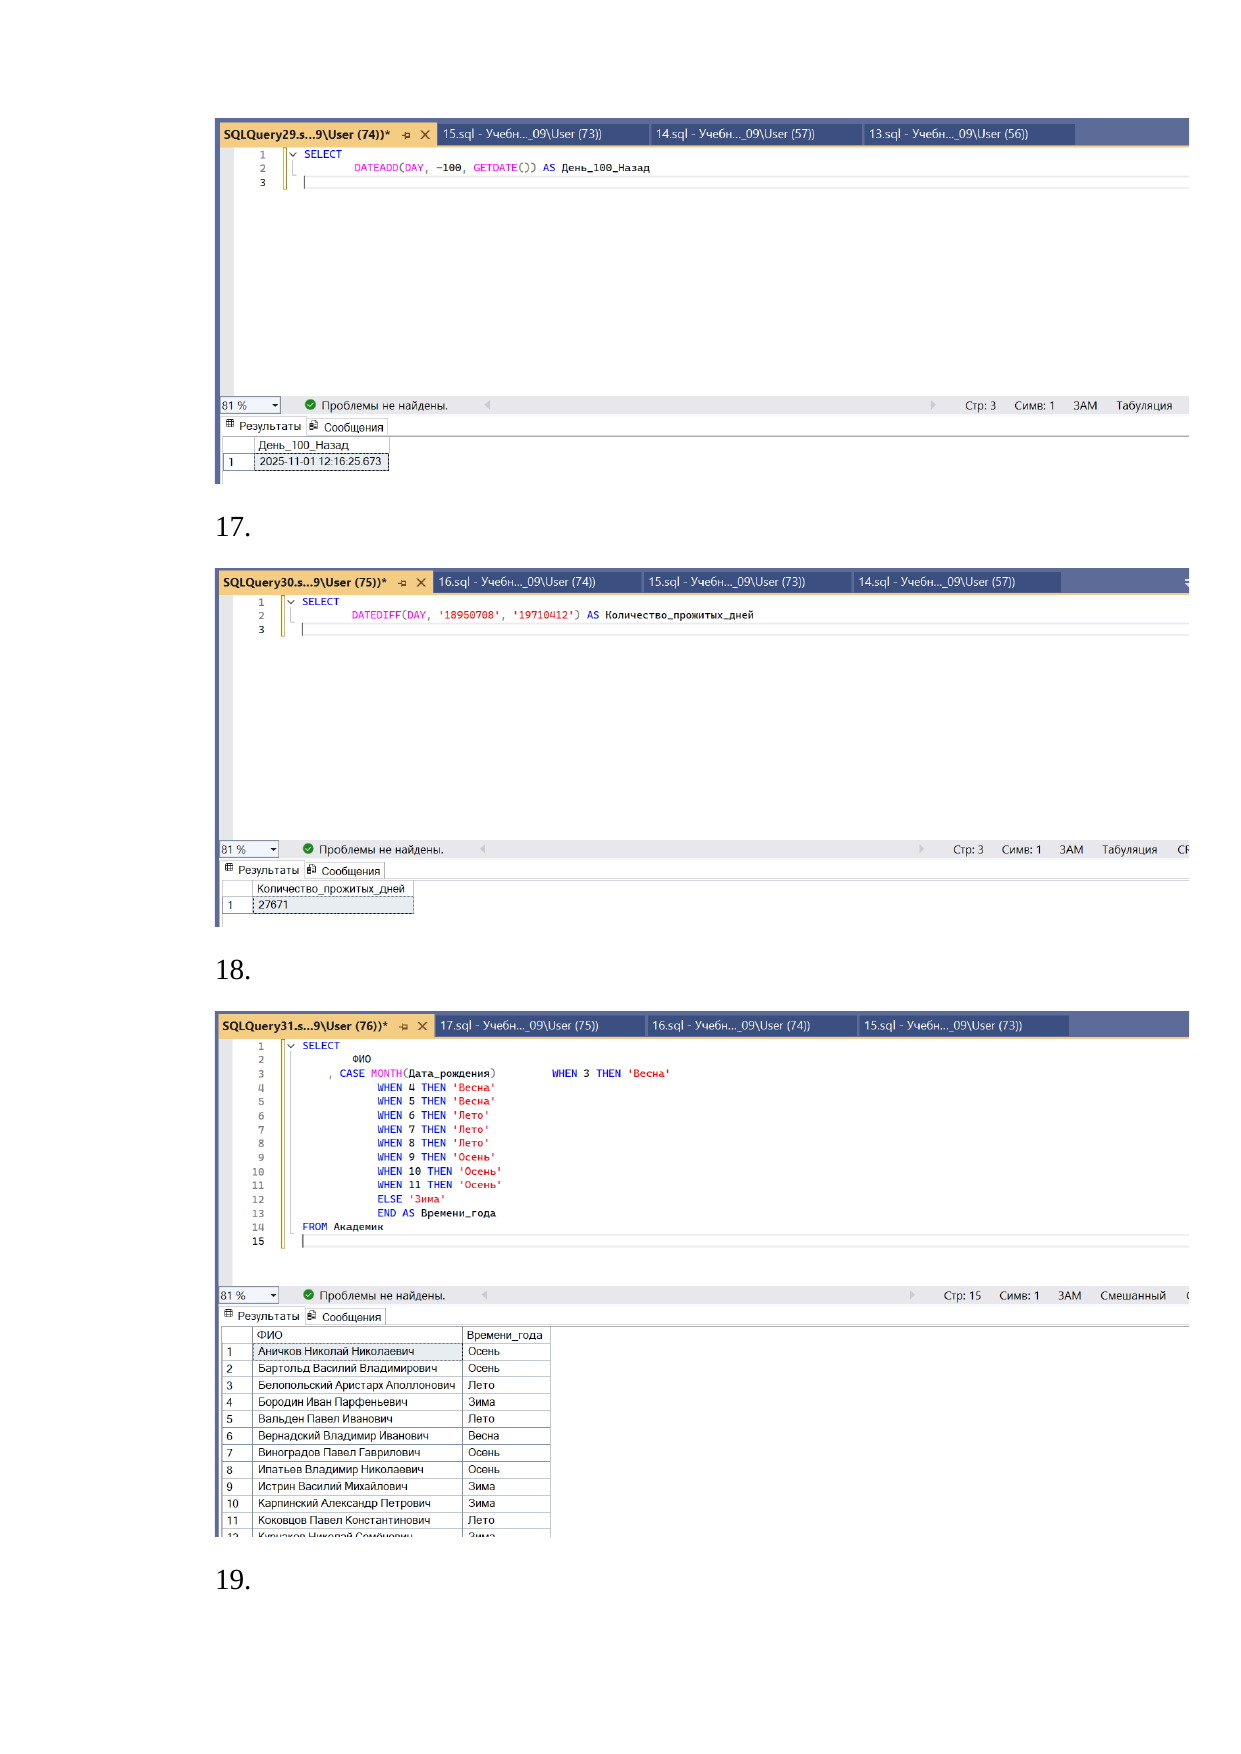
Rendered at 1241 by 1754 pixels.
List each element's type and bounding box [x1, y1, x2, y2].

picture [214, 568, 1190, 927]
picture [214, 118, 1190, 484]
picture [214, 1011, 1190, 1537]
